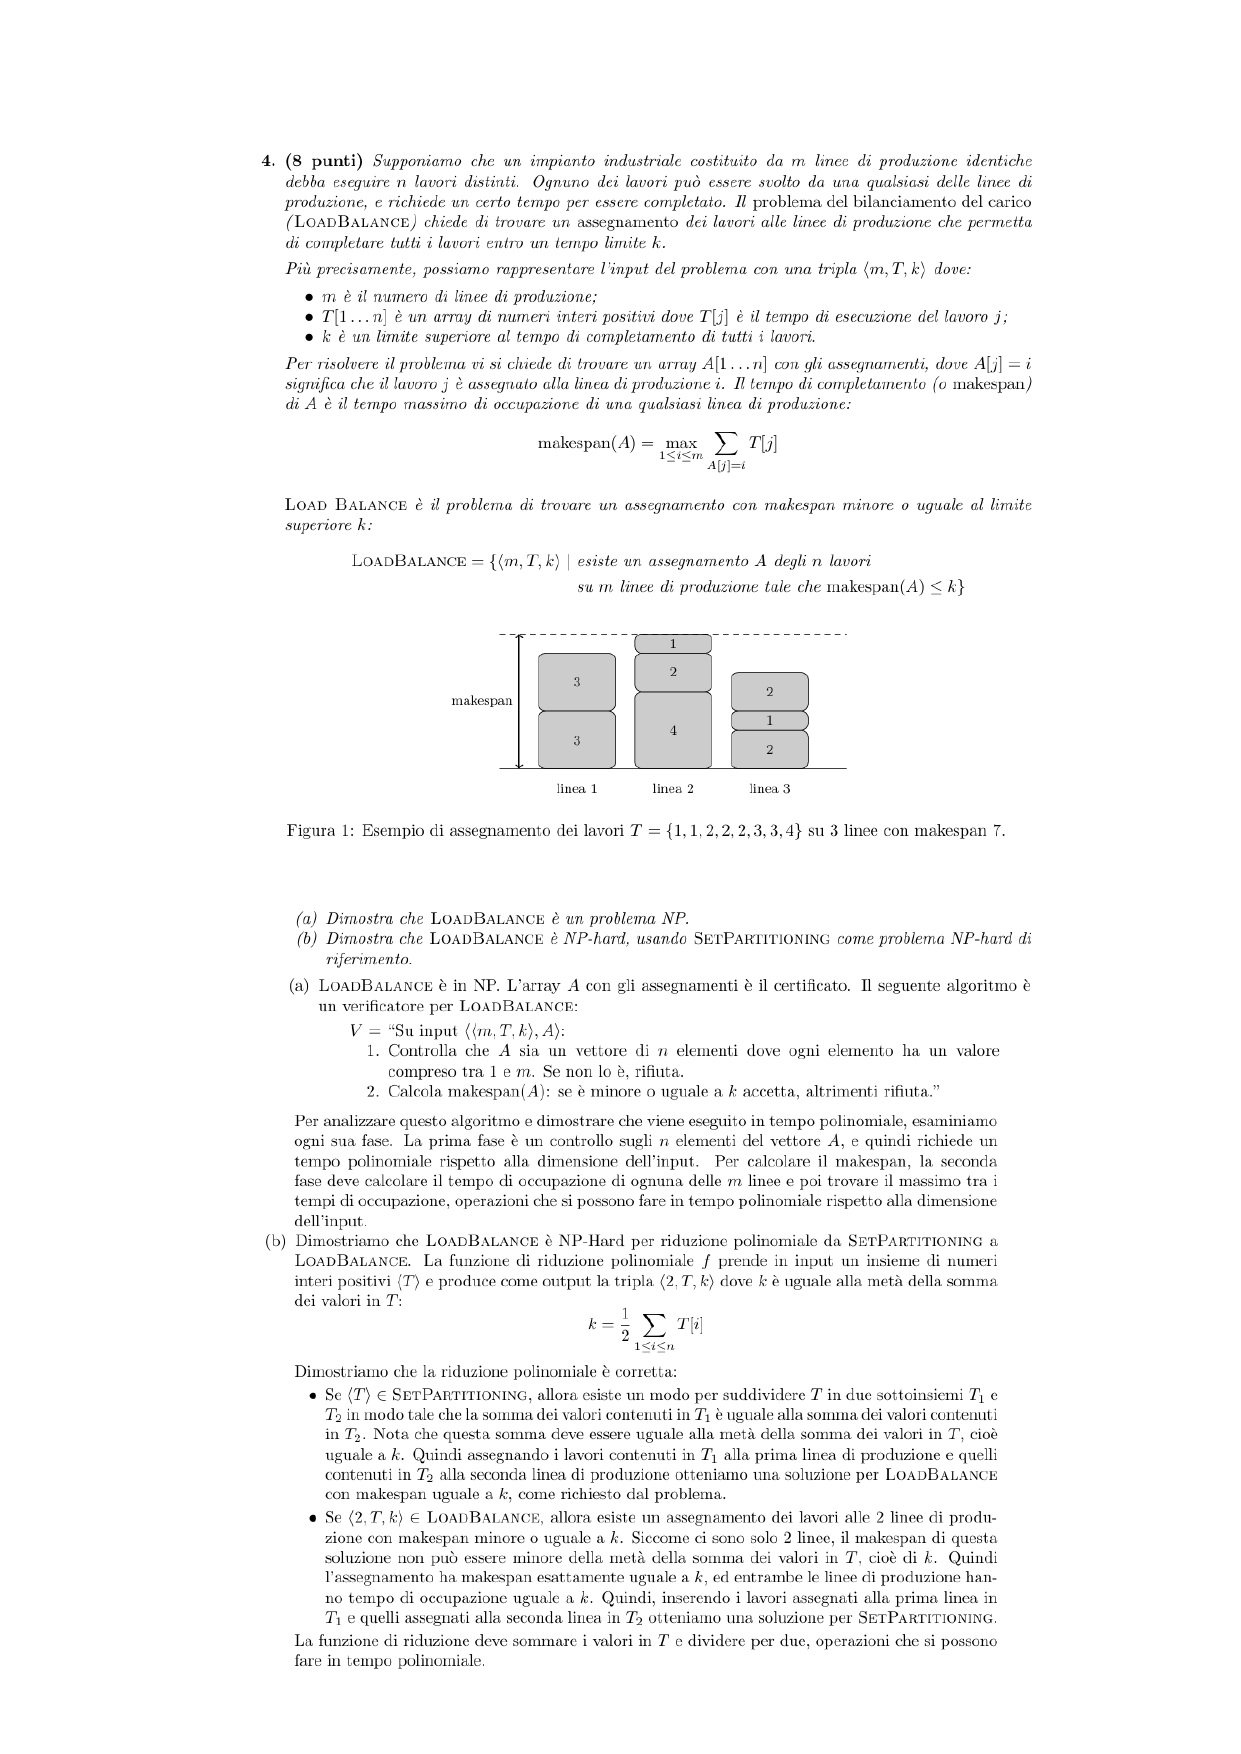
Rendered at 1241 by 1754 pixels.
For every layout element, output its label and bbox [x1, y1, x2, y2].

picture [253, 152, 1047, 847]
picture [248, 897, 1039, 1692]
